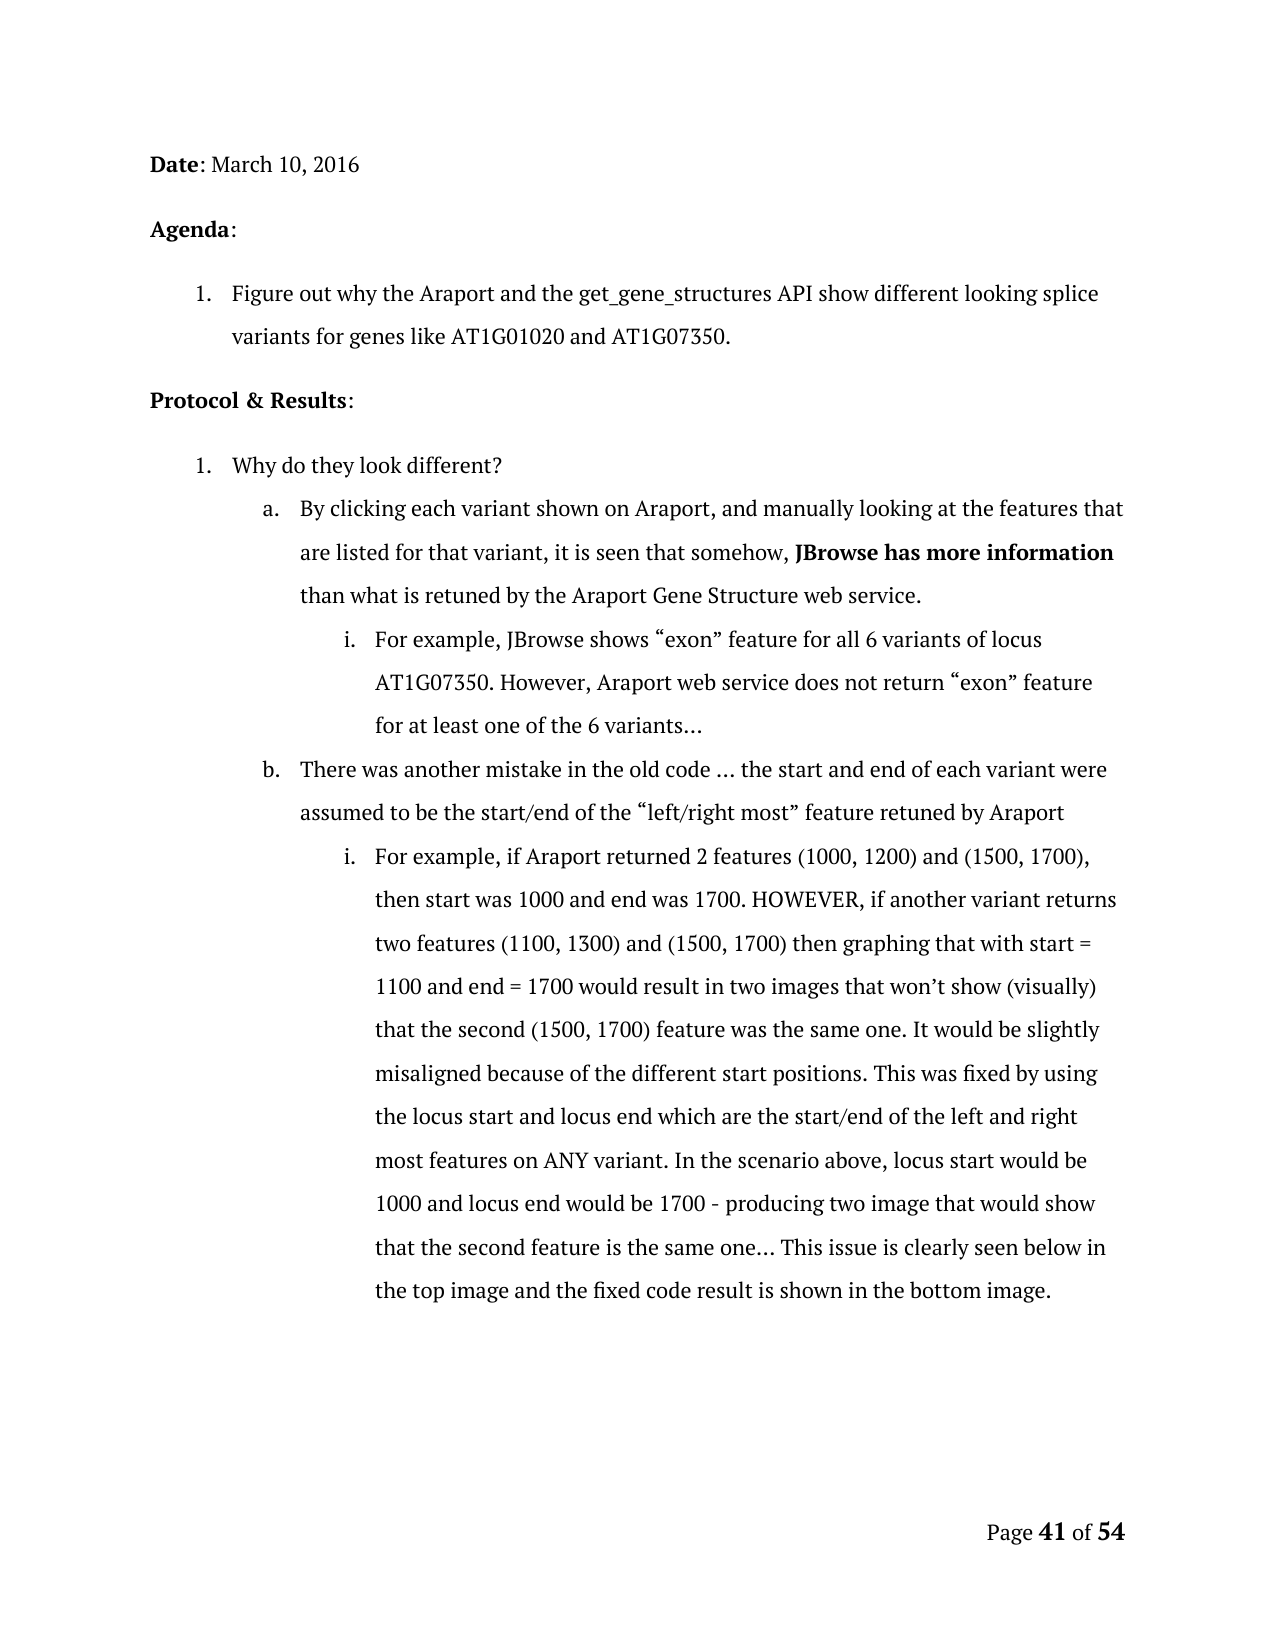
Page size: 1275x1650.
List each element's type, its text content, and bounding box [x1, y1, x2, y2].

list Why do they look different? [194, 451, 1125, 479]
text Agenda: [150, 214, 1125, 243]
text Protocol & Results: [150, 386, 1125, 415]
list Figure out why the Araport and the get_gene_structures API show different looking splice variants for genes like AT1G01020 and AT1G07350. [194, 278, 1125, 351]
list For example, if Araport returned 2 features (1000, 1200) and (1500, 1700), then start was 1000 and end was 1700. HOWEVER, if another variant returns two features (1100, 1300) and (1500, 1700) then graphing that with start = 1100 and end = 1700 would result in two images that won’t show (visually) that the second (1500, 1700) feature was the same one. It would be slightly misaligned because of the different start positions. This was fixed by using the locus start and locus end which are the start/end of the left and right most features on ANY variant. In the scenario above, locus start would be 1000 and locus end would be 1700 - producing two image that would show that the second feature is the same one… This issue is clearly seen below in the top image and the fixed code result is shown in the bottom image. [356, 841, 1125, 1305]
list For example, JBrowse shows “exon” feature for all 6 variants of locus AT1G07350. However, Araport web service does not return “exon” feature for at least one of the 6 variants… [356, 624, 1125, 740]
list There was another mistake in the old code … the start and end of each variant were assumed to be the start/end of the “left/right most” feature retuned by Araport [262, 754, 1125, 827]
text Date: March 10, 2016 [150, 150, 1125, 179]
list By clicking each variant shown on Araport, and manually looking at the features that are listed for that variant, it is seen that somehow, JBrowse has more information than what is retuned by the Araport Gene Structure web service. [262, 494, 1125, 610]
